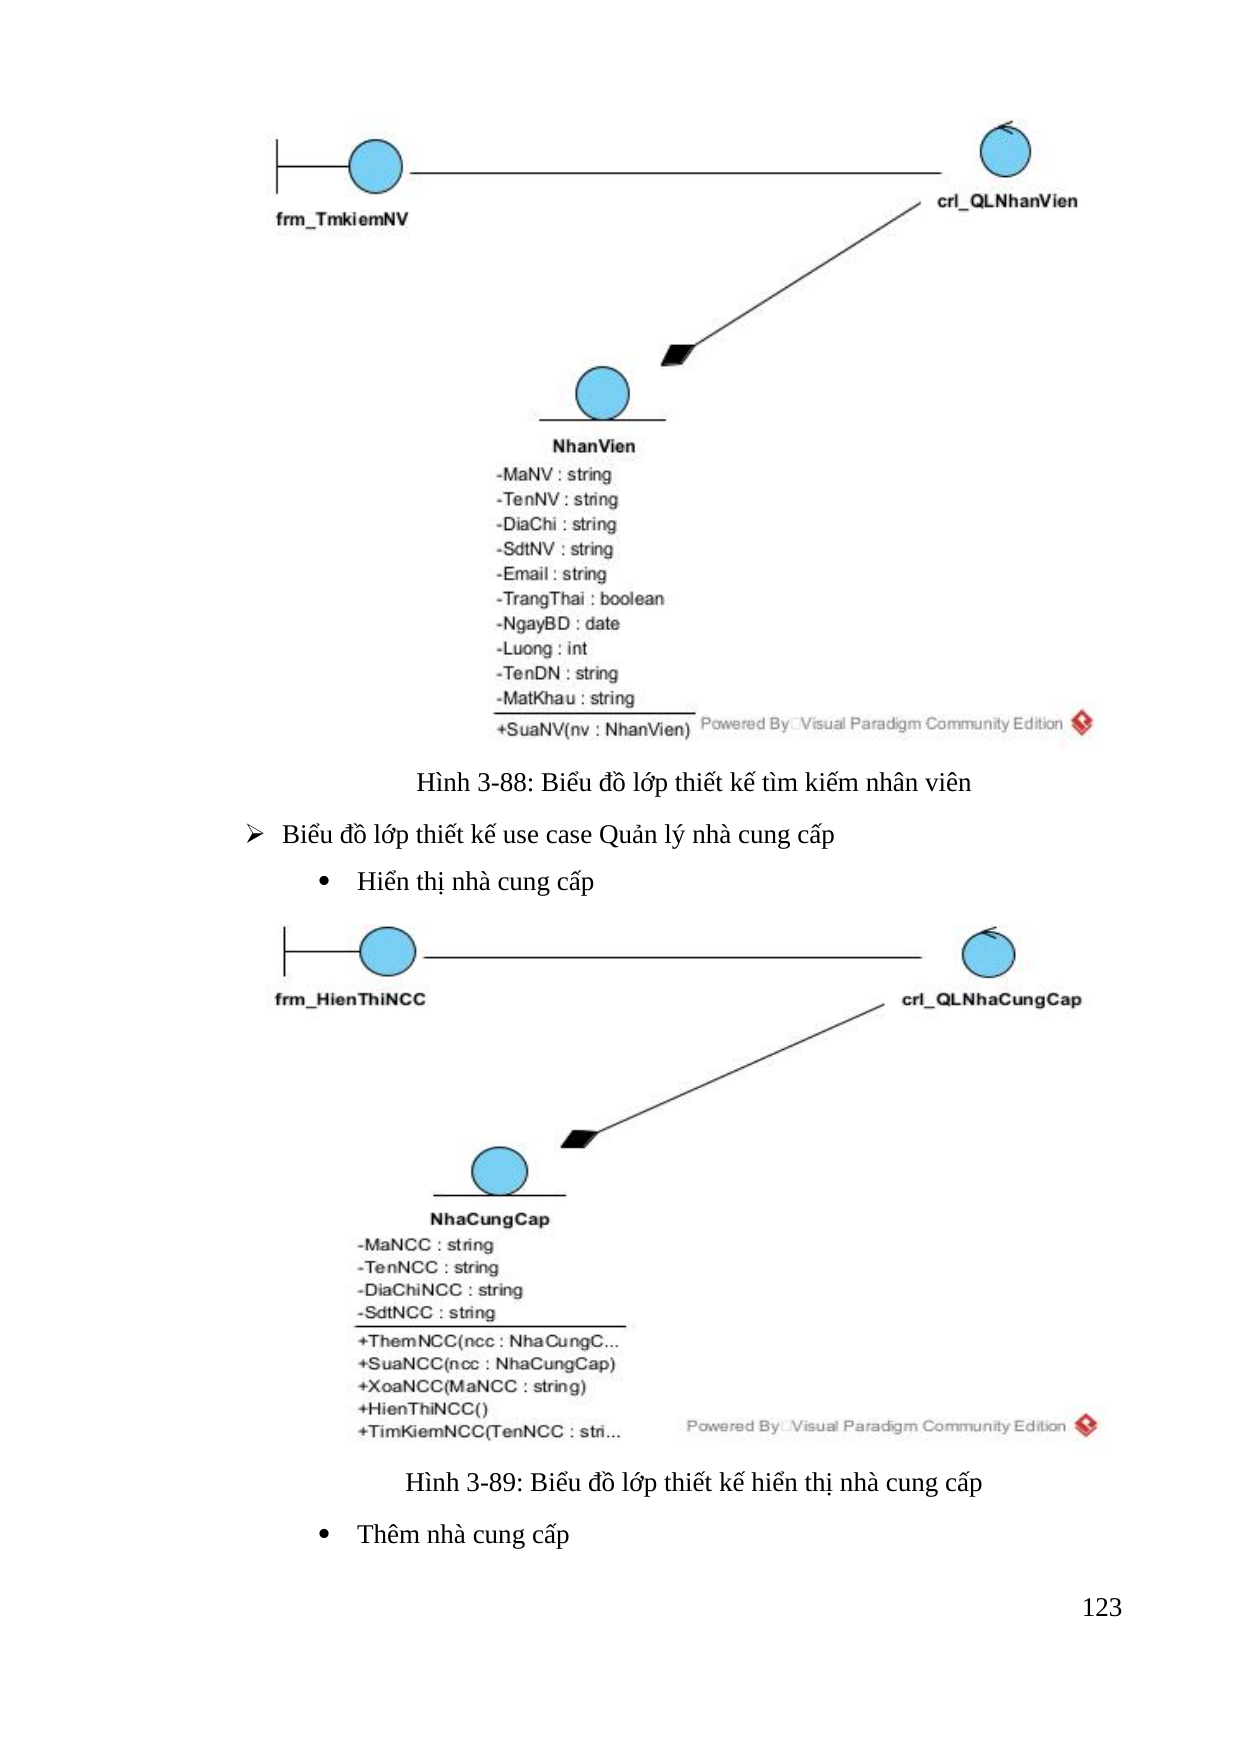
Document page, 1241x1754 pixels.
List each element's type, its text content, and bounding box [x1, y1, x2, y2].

list Biểu đồ lớp thiết kế use case Quản lý nhà cung cấp [244, 818, 1122, 849]
picture [265, 924, 1107, 1451]
picture [265, 118, 1102, 751]
text Hình 3-63: Biểu đồ lớp thiết kế tìm kiếm nhân viên [207, 766, 1122, 797]
list Hiển thị nhà cung cấp [319, 865, 1122, 896]
list Thêm nhà cung cấp [319, 1518, 1122, 1549]
text Hình 3-64: Biểu đồ lớp thiết kế hiển thị nhà cung cấp [207, 1466, 1122, 1497]
